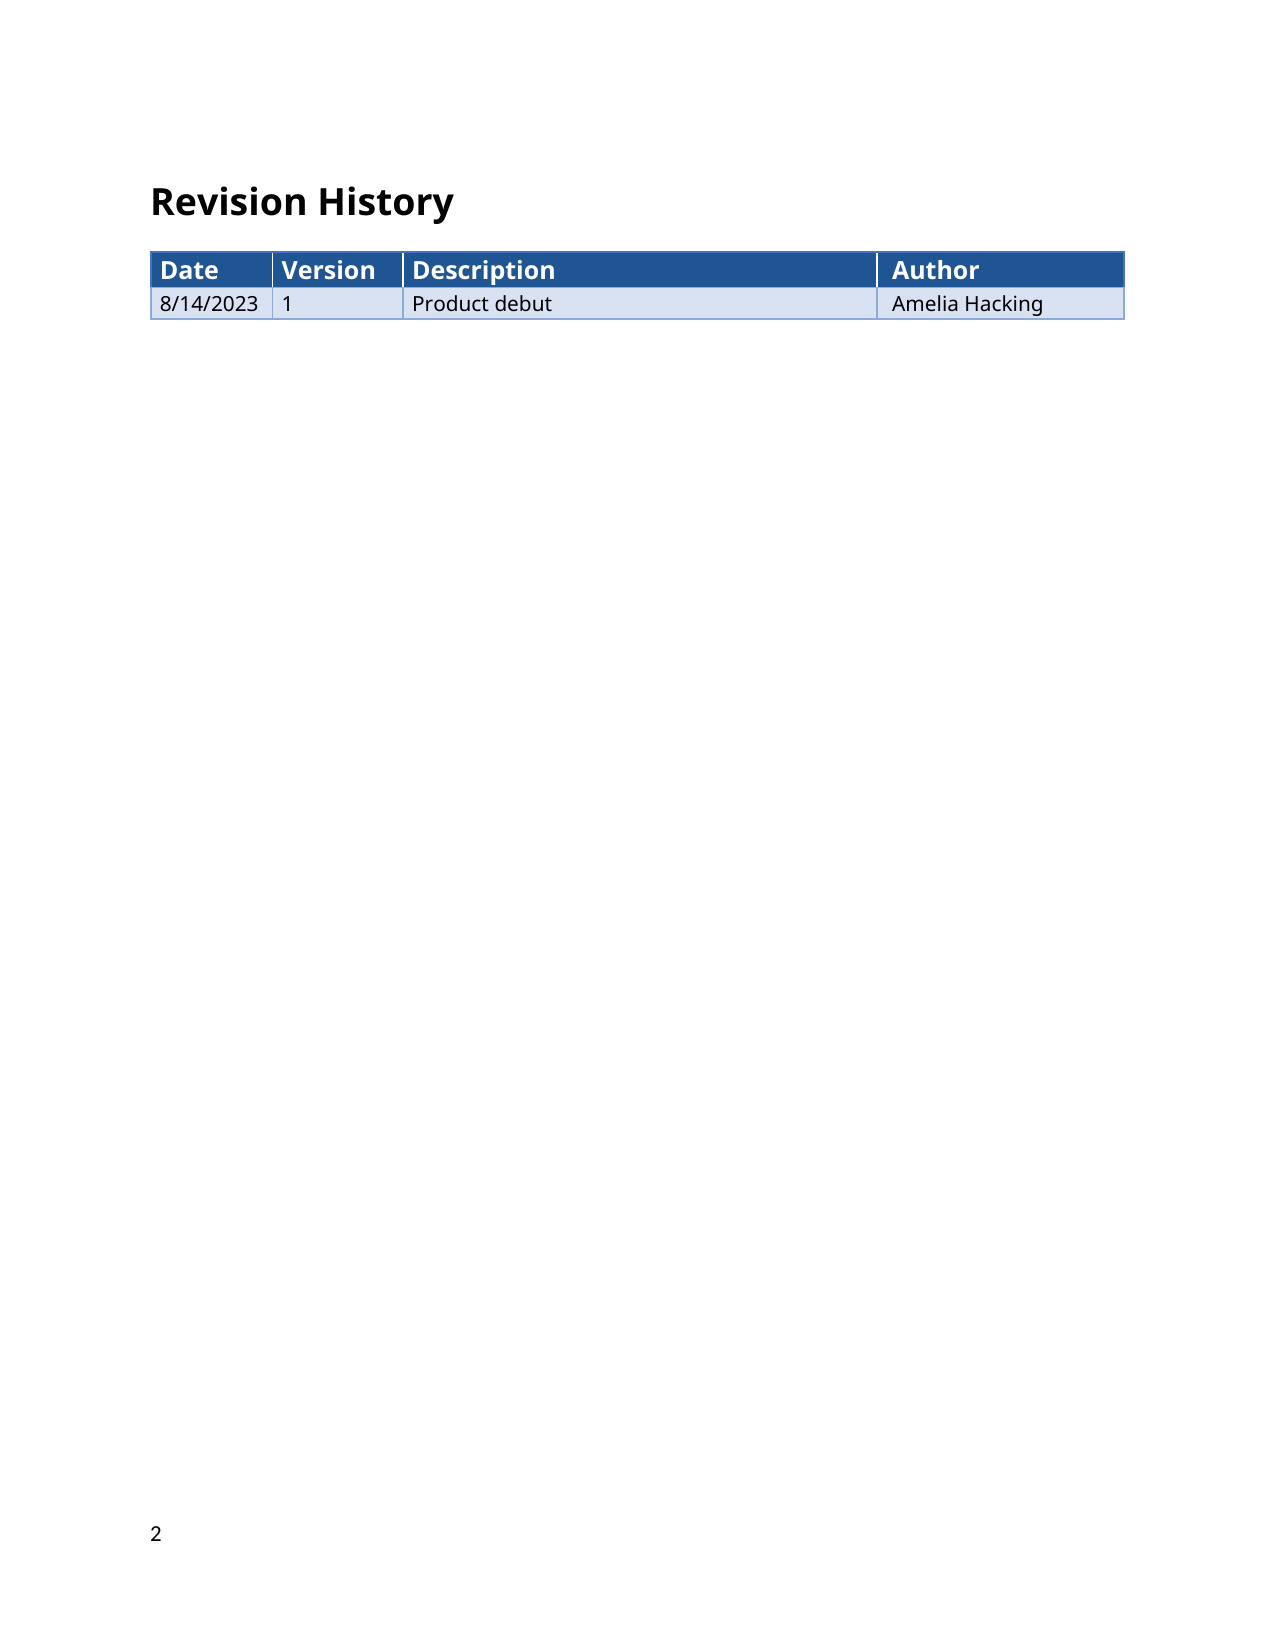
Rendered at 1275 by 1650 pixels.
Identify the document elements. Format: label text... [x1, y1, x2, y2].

table_header Description [404, 253, 876, 287]
table_header Author [878, 253, 1123, 287]
table_cell Product debut [404, 288, 876, 318]
text Revision History [150, 175, 1125, 226]
table_cell Amelia Hacking [878, 288, 1123, 318]
table_cell 8/14/2023 [152, 288, 272, 318]
table_header Date [152, 253, 272, 287]
table_header Version [273, 253, 402, 287]
table_cell 1 [273, 288, 402, 318]
